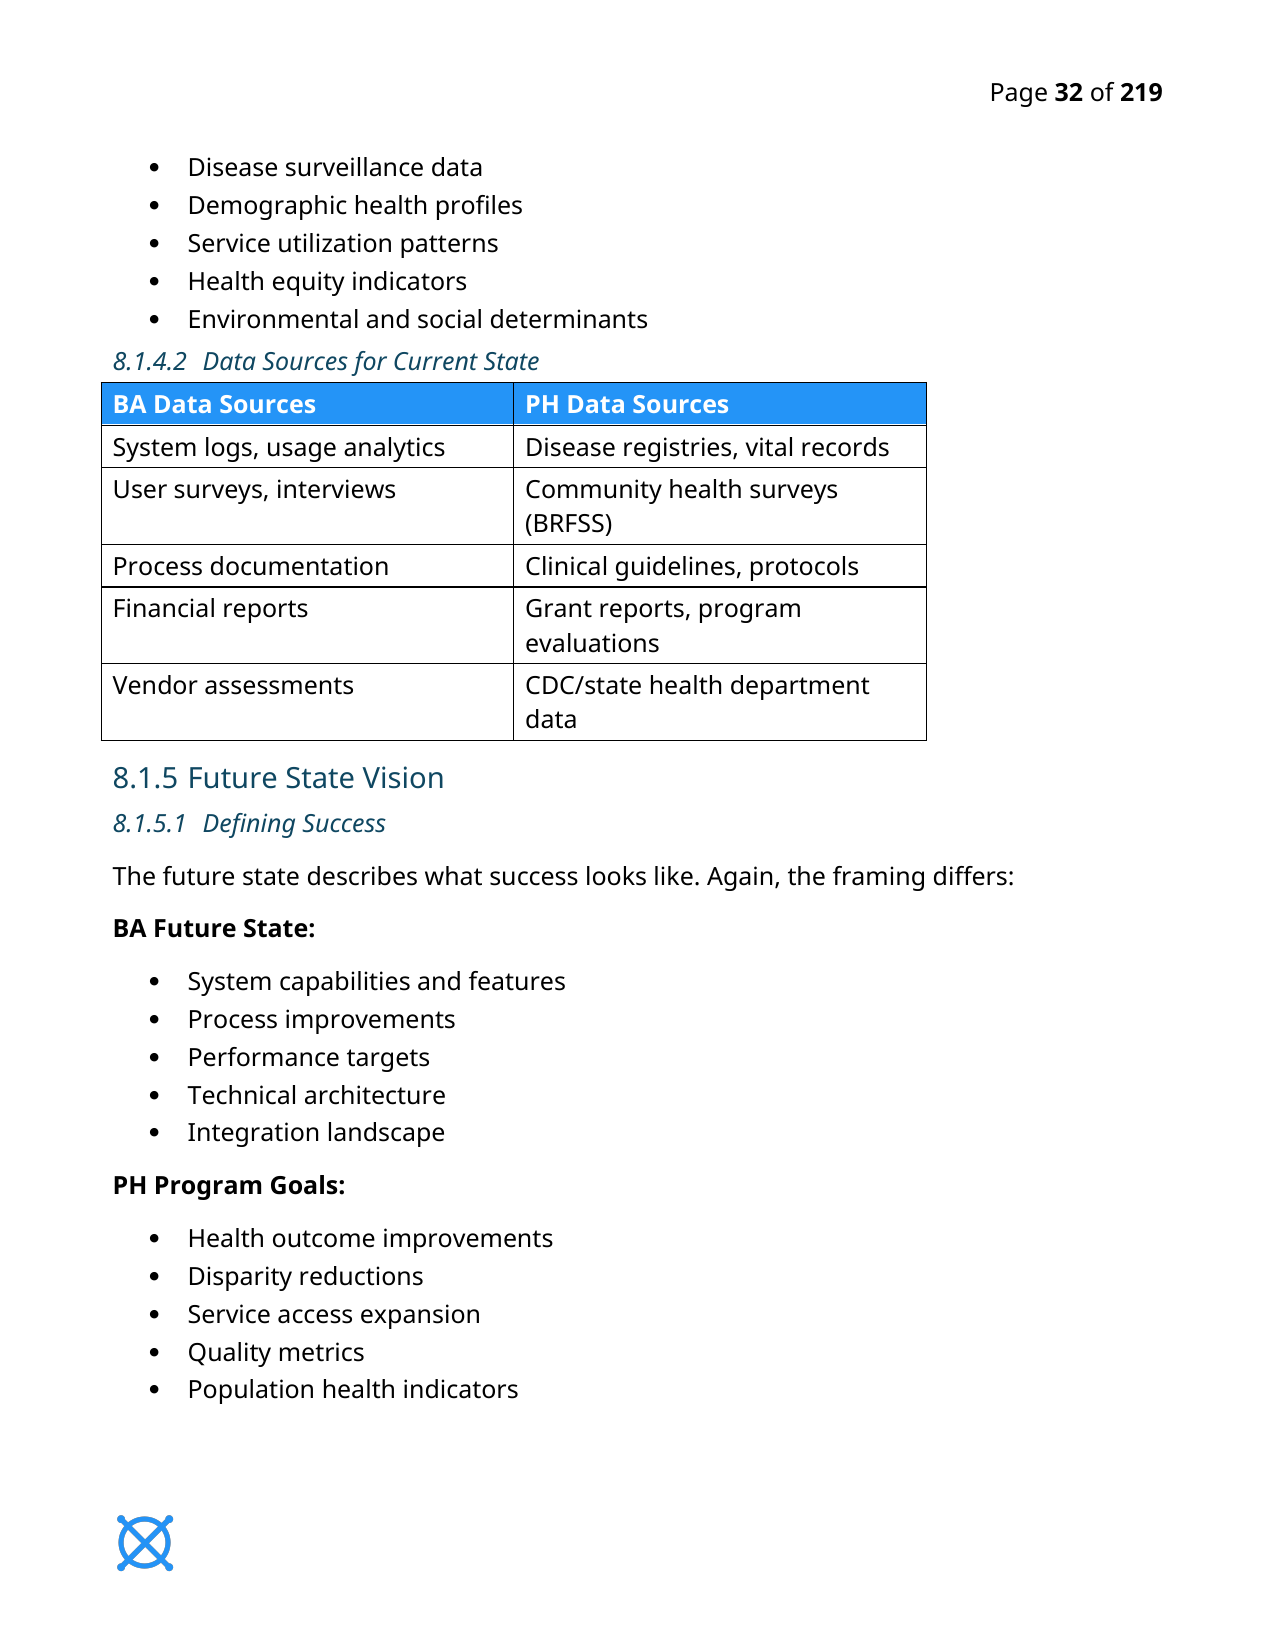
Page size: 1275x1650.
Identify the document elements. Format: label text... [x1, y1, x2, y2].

list Health outcome improvements [150, 1221, 1162, 1255]
list Demographic health profiles [150, 188, 1162, 222]
list Disease surveillance data [150, 150, 1162, 184]
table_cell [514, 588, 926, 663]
list Quality metrics [150, 1334, 1162, 1368]
subtitle Data Sources for Current State [112, 344, 1162, 378]
list Disparity reductions [150, 1258, 1162, 1293]
table_cell User surveys, interviews [102, 468, 513, 544]
picture [112, 1511, 177, 1575]
list Performance targets [150, 1039, 1162, 1073]
list Population health indicators [150, 1372, 1162, 1406]
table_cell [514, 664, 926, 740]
table_cell Community health surveys (BRFSS) [514, 468, 926, 544]
table_cell System logs, usage analytics [102, 426, 513, 467]
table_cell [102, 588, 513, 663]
table_cell Disease registries, vital records [514, 426, 926, 467]
text PH Program Goals: [112, 1168, 1162, 1202]
list Service access expansion [150, 1296, 1162, 1330]
list System capabilities and features [150, 964, 1162, 998]
subtitle Future State Vision [112, 757, 1162, 797]
list Process improvements [150, 1002, 1162, 1036]
list Integration landscape [150, 1115, 1162, 1149]
list Technical architecture [150, 1077, 1162, 1111]
list Environmental and social determinants [150, 301, 1162, 335]
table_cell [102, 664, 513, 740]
text The future state describes what success looks like. Again, the framing differs: [112, 858, 1162, 892]
text BA Future State: [112, 911, 1162, 945]
table_cell Process documentation [102, 545, 513, 586]
table_header BA Data Sources [102, 383, 513, 424]
table_header PH Data Sources [514, 383, 926, 424]
subtitle Defining Success [112, 805, 1162, 839]
list Health equity indicators [150, 263, 1162, 297]
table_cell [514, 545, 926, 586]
list Service utilization patterns [150, 226, 1162, 260]
